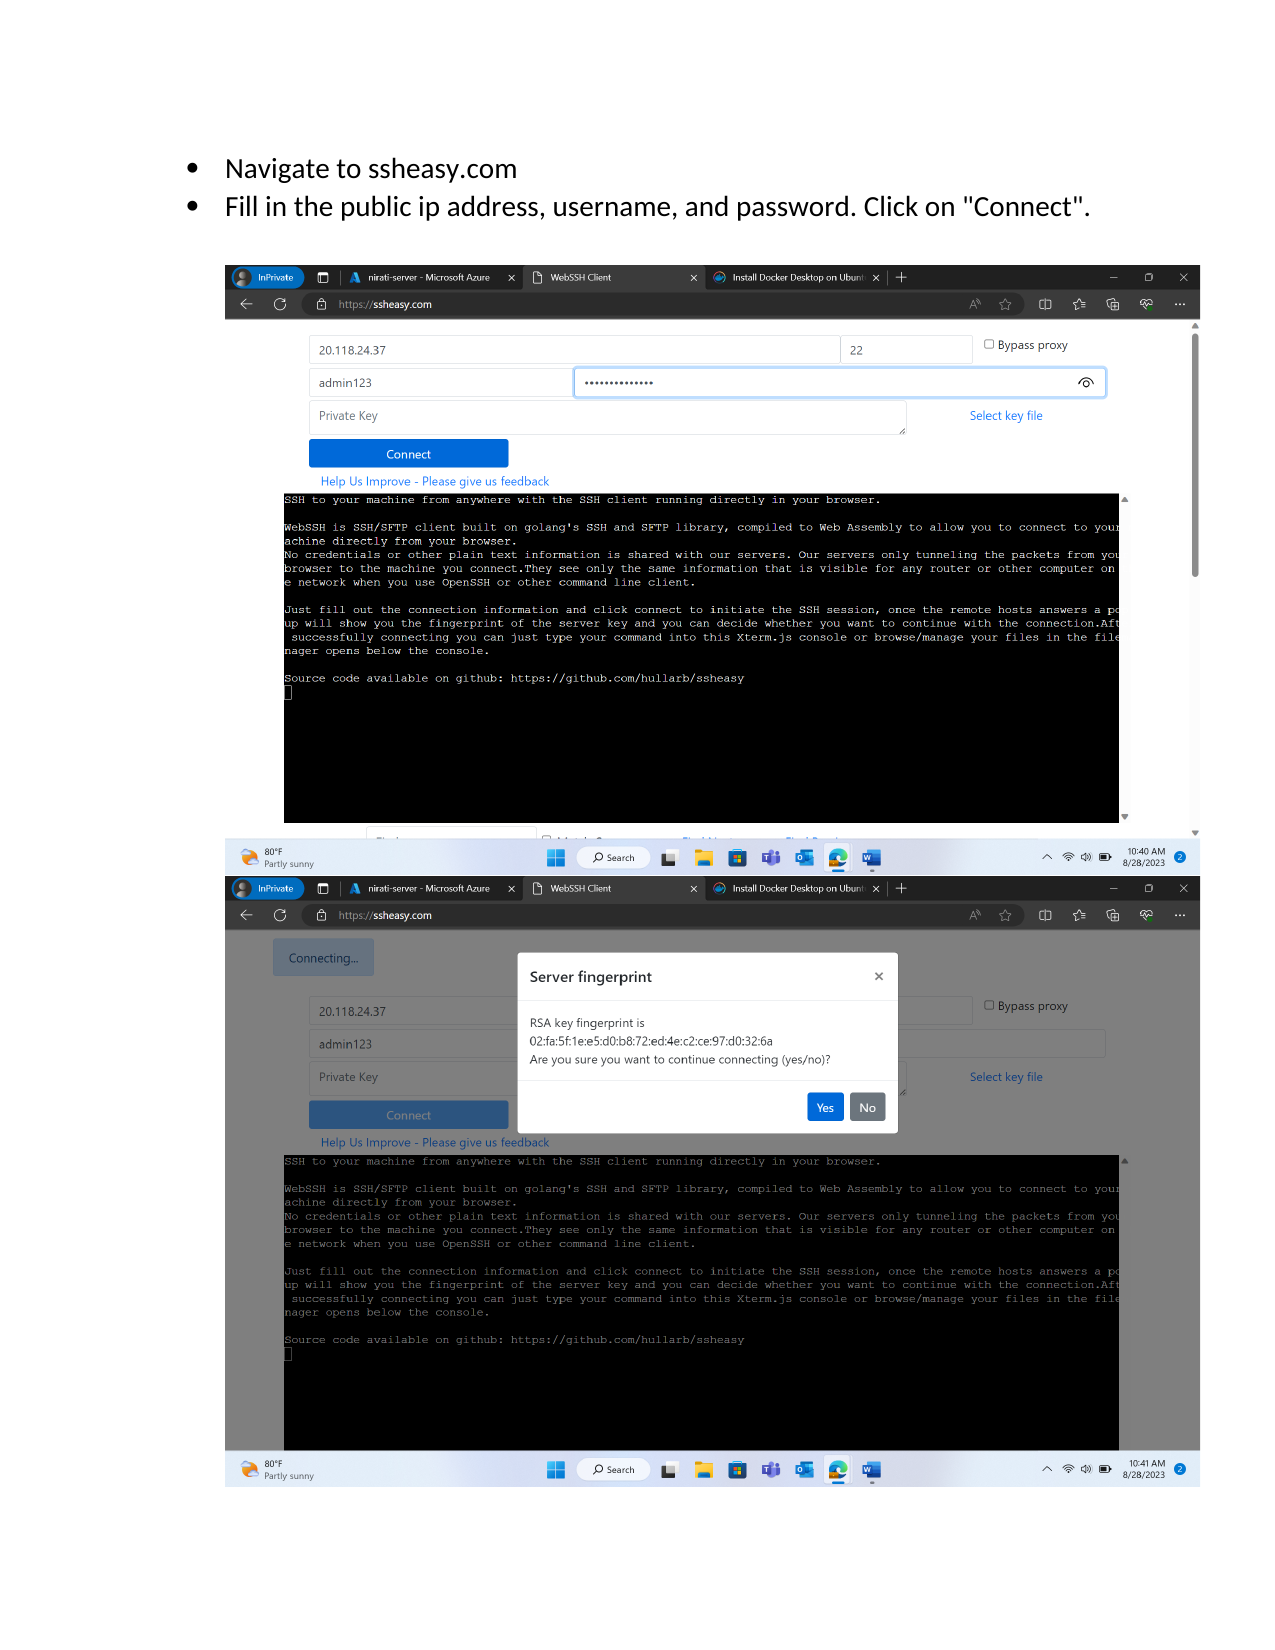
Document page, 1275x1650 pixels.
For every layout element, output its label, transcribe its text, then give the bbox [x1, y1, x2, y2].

list Navigate to ssheasy.com [187, 150, 1125, 186]
picture [225, 876, 1200, 1487]
picture [225, 265, 1200, 875]
list Fill in the public ip address, username, and password. Click on "Connect". [187, 188, 1125, 224]
